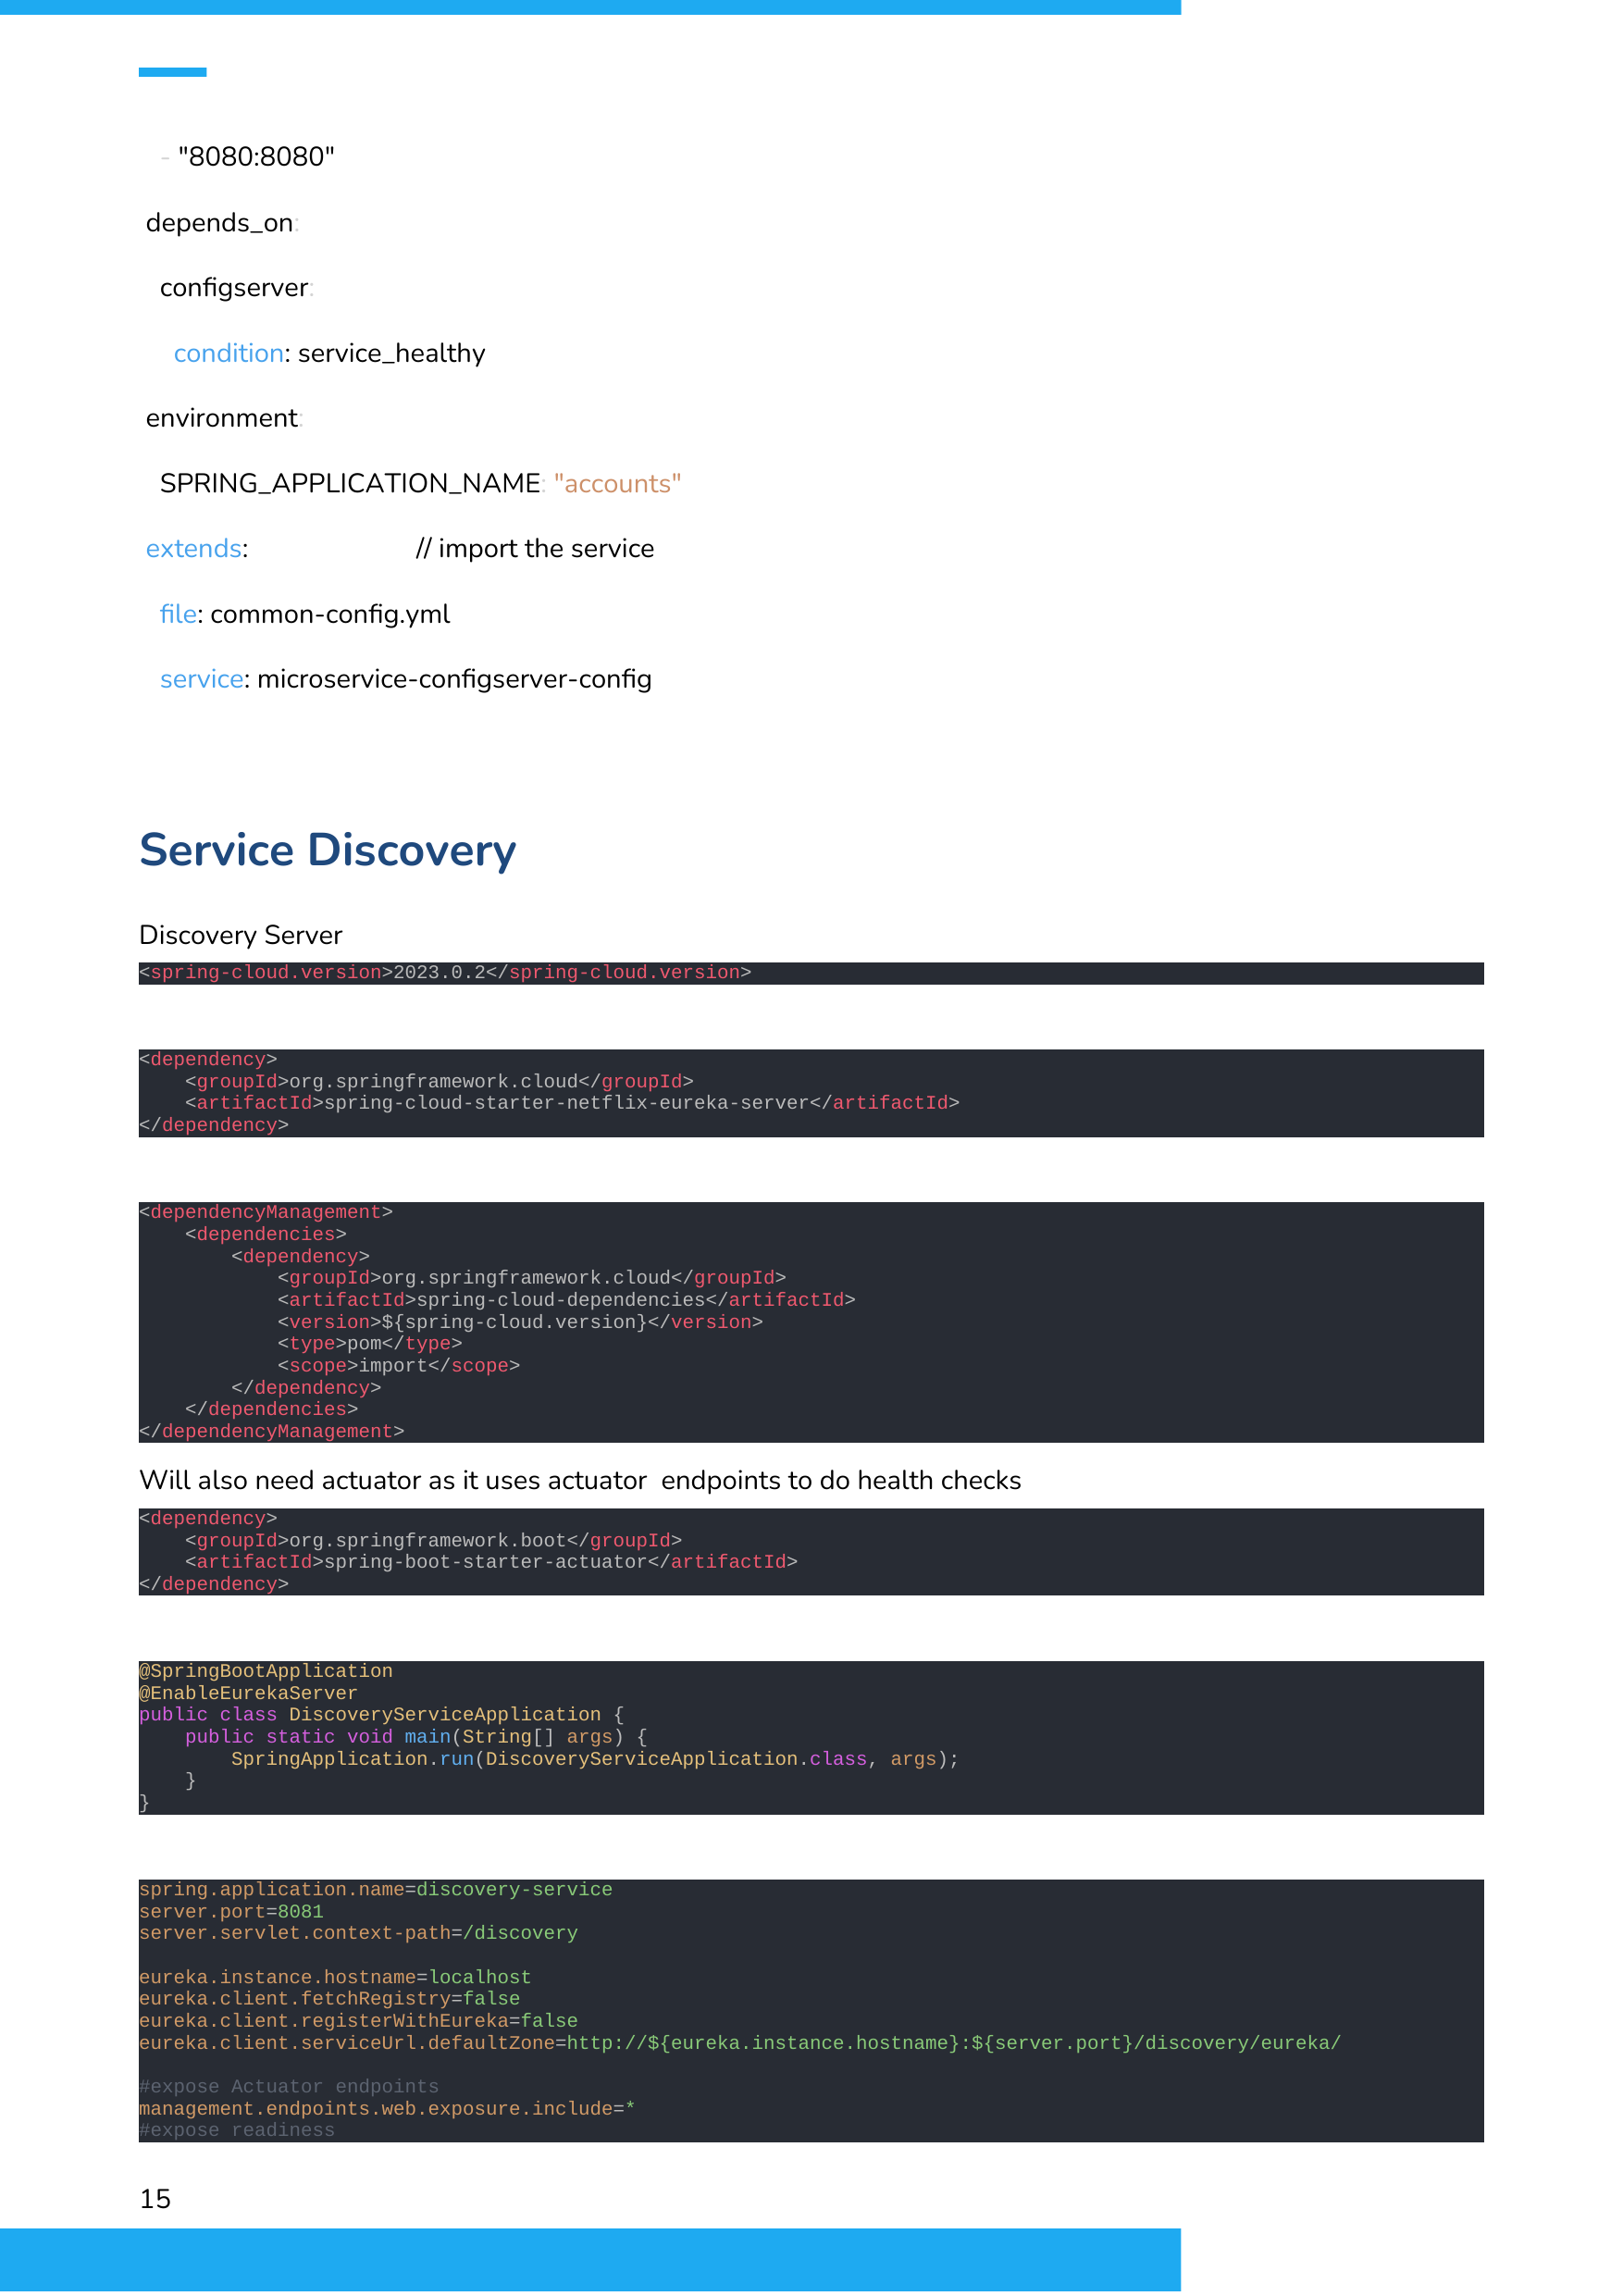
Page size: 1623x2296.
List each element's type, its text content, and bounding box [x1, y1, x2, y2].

text condition: service_healthy [139, 335, 1484, 371]
text extends: // import the service [139, 530, 1484, 567]
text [139, 1880, 1484, 2142]
text SPRING_APPLICATION_NAME: "accounts" [139, 465, 1484, 502]
text <dependencyManagement> <dependencies> <dependency> <groupId>org.springframework.cloud</groupId> <artifactId>spring-cloud-dependencies</artifactId> <version>${spring-cloud.version}</version> <type>pom</type> <scope>import</scope> </dependency> </dependencies> </dependencyManagement> [139, 1202, 1484, 1443]
text depends_on: [139, 205, 1484, 241]
text <dependency> <groupId>org.springframework.boot</groupId> <artifactId>spring-boot-starter-actuator</artifactId> </dependency> [139, 1508, 1484, 1595]
text configserver: [139, 269, 1484, 306]
text <dependency> <groupId>org.springframework.cloud</groupId> <artifactId>spring-cloud-starter-netflix-eureka-server</artifactId> </dependency> [139, 1049, 1484, 1137]
text file: common-config.yml [139, 596, 1484, 632]
text - "8080:8080" [139, 139, 1484, 176]
picture [0, 2228, 1182, 2291]
text <spring-cloud.version>2023.0.2</spring-cloud.version> [139, 962, 1484, 985]
text @SpringBootApplication @EnableEurekaServer public class DiscoveryServiceApplication { public static void main(String[] args) { SpringApplication.run(DiscoveryServiceApplication.class, args); } } [139, 1661, 1484, 1815]
picture [0, 0, 1182, 15]
text Discovery Server [139, 916, 1484, 953]
subtitle Service Discovery [139, 818, 1484, 882]
picture [139, 68, 207, 77]
text Will also need actuator as it uses actuator endpoints to do health checks [139, 1462, 1484, 1499]
text environment: [139, 400, 1484, 437]
text service: microservice-configserver-config [139, 661, 1484, 698]
